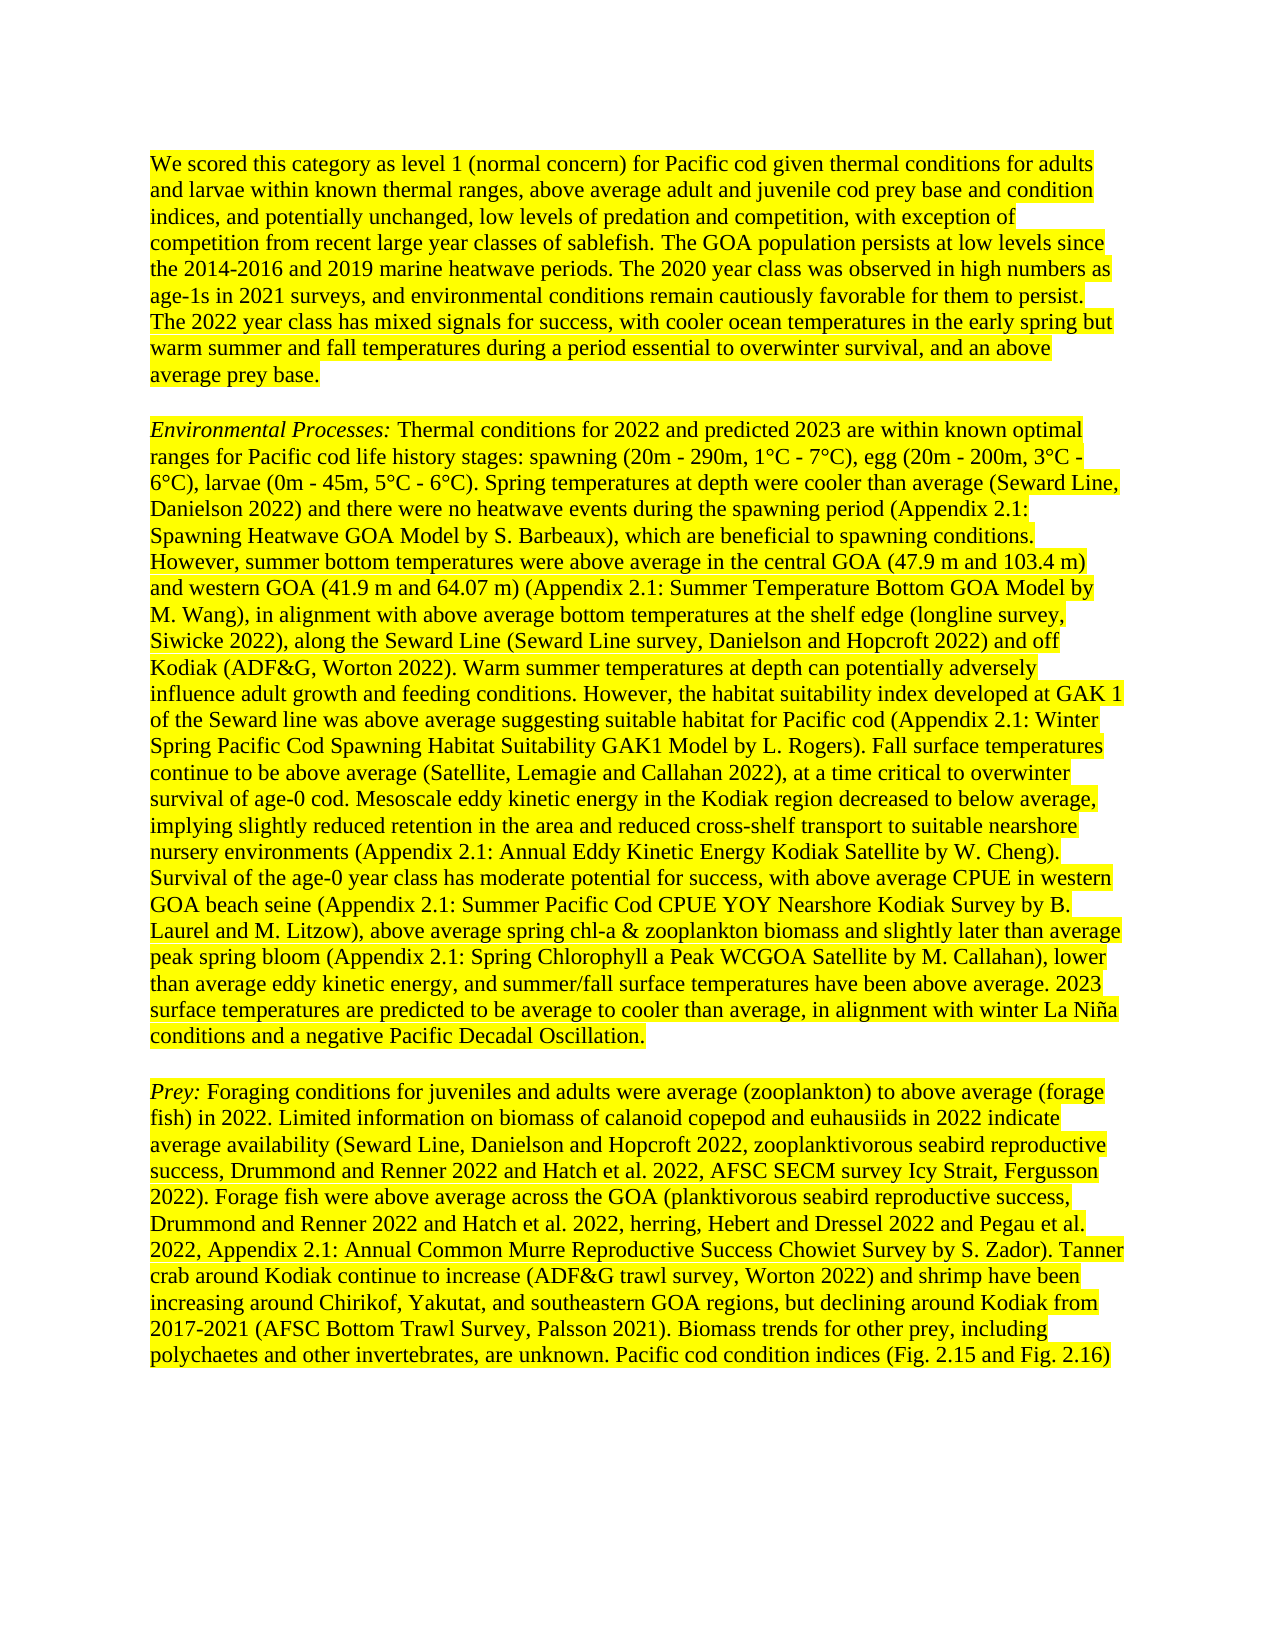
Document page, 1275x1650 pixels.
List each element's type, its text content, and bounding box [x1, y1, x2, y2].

text Environmental Processes: Thermal conditions for 2022 and predicted 2023 are within known optimal ranges for Pacific cod life history stages: spawning (20m - 290m, 1°C - 7°C), egg (20m - 200m, 3°C - 6°C), larvae (0m - 45m, 5°C - 6°C). Spring temperatures at depth were cooler than average (Seward Line, Danielson 2022) and there were no heatwave events during the spawning period (Appendix 2.1: Spawning Heatwave GOA Model by S. Barbeaux), which are beneficial to spawning conditions. However, summer bottom temperatures were above average in the central GOA (47.9 m and 103.4 m) and western GOA (41.9 m and 64.07 m) (Appendix 2.1: Summer Temperature Bottom GOA Model by M. Wang), in alignment with above average bottom temperatures at the shelf edge (longline survey, Siwicke 2022), along the Seward Line (Seward Line survey, Danielson and Hopcroft 2022) and off Kodiak (ADF&G, Worton 2022). Warm summer temperatures at depth can potentially adversely influence adult growth and feeding conditions. However, the habitat suitability index developed at GAK 1 of the Seward line was above average suggesting suitable habitat for Pacific cod (Appendix 2.1: Winter Spring Pacific Cod Spawning Habitat Suitability GAK1 Model by L. Rogers). Fall surface temperatures continue to be above average (Satellite, Lemagie and Callahan 2022), at a time critical to overwinter survival of age-0 cod. Mesoscale eddy kinetic energy in the Kodiak region decreased to below average, implying slightly reduced retention in the area and reduced cross-shelf transport to suitable nearshore nursery environments (Appendix 2.1: Annual Eddy Kinetic Energy Kodiak Satellite by W. Cheng). Survival of the age-0 year class has moderate potential for success, with above average CPUE in western GOA beach seine (Appendix 2.1: Summer Pacific Cod CPUE YOY Nearshore Kodiak Survey by B. Laurel and M. Litzow), above average spring chl-a & zooplankton biomass and slightly later than average peak spring bloom (Appendix 2.1: Spring Chlorophyll a Peak WCGOA Satellite by M. Callahan), lower than average eddy kinetic energy, and summer/fall surface temperatures have been above average. 2023 surface temperatures are predicted to be average to cooler than average, in alignment with winter La Niña conditions and a negative Pacific Decadal Oscillation. [150, 416, 1125, 1049]
text We scored this category as level 1 (normal concern) for Pacific cod given thermal conditions for adults and larvae within known thermal ranges, above average adult and juvenile cod prey base and condition indices, and potentially unchanged, low levels of predation and competition, with exception of competition from recent large year classes of sablefish. The GOA population persists at low levels since the 2014-2016 and 2019 marine heatwave periods. The 2020 year class was observed in high numbers as age-1s in 2021 surveys, and environmental conditions remain cautiously favorable for them to persist. The 2022 year class has mixed signals for success, with cooler ocean temperatures in the early spring but warm summer and fall temperatures during a period essential to overwinter survival, and an above average prey base. [150, 150, 1125, 387]
